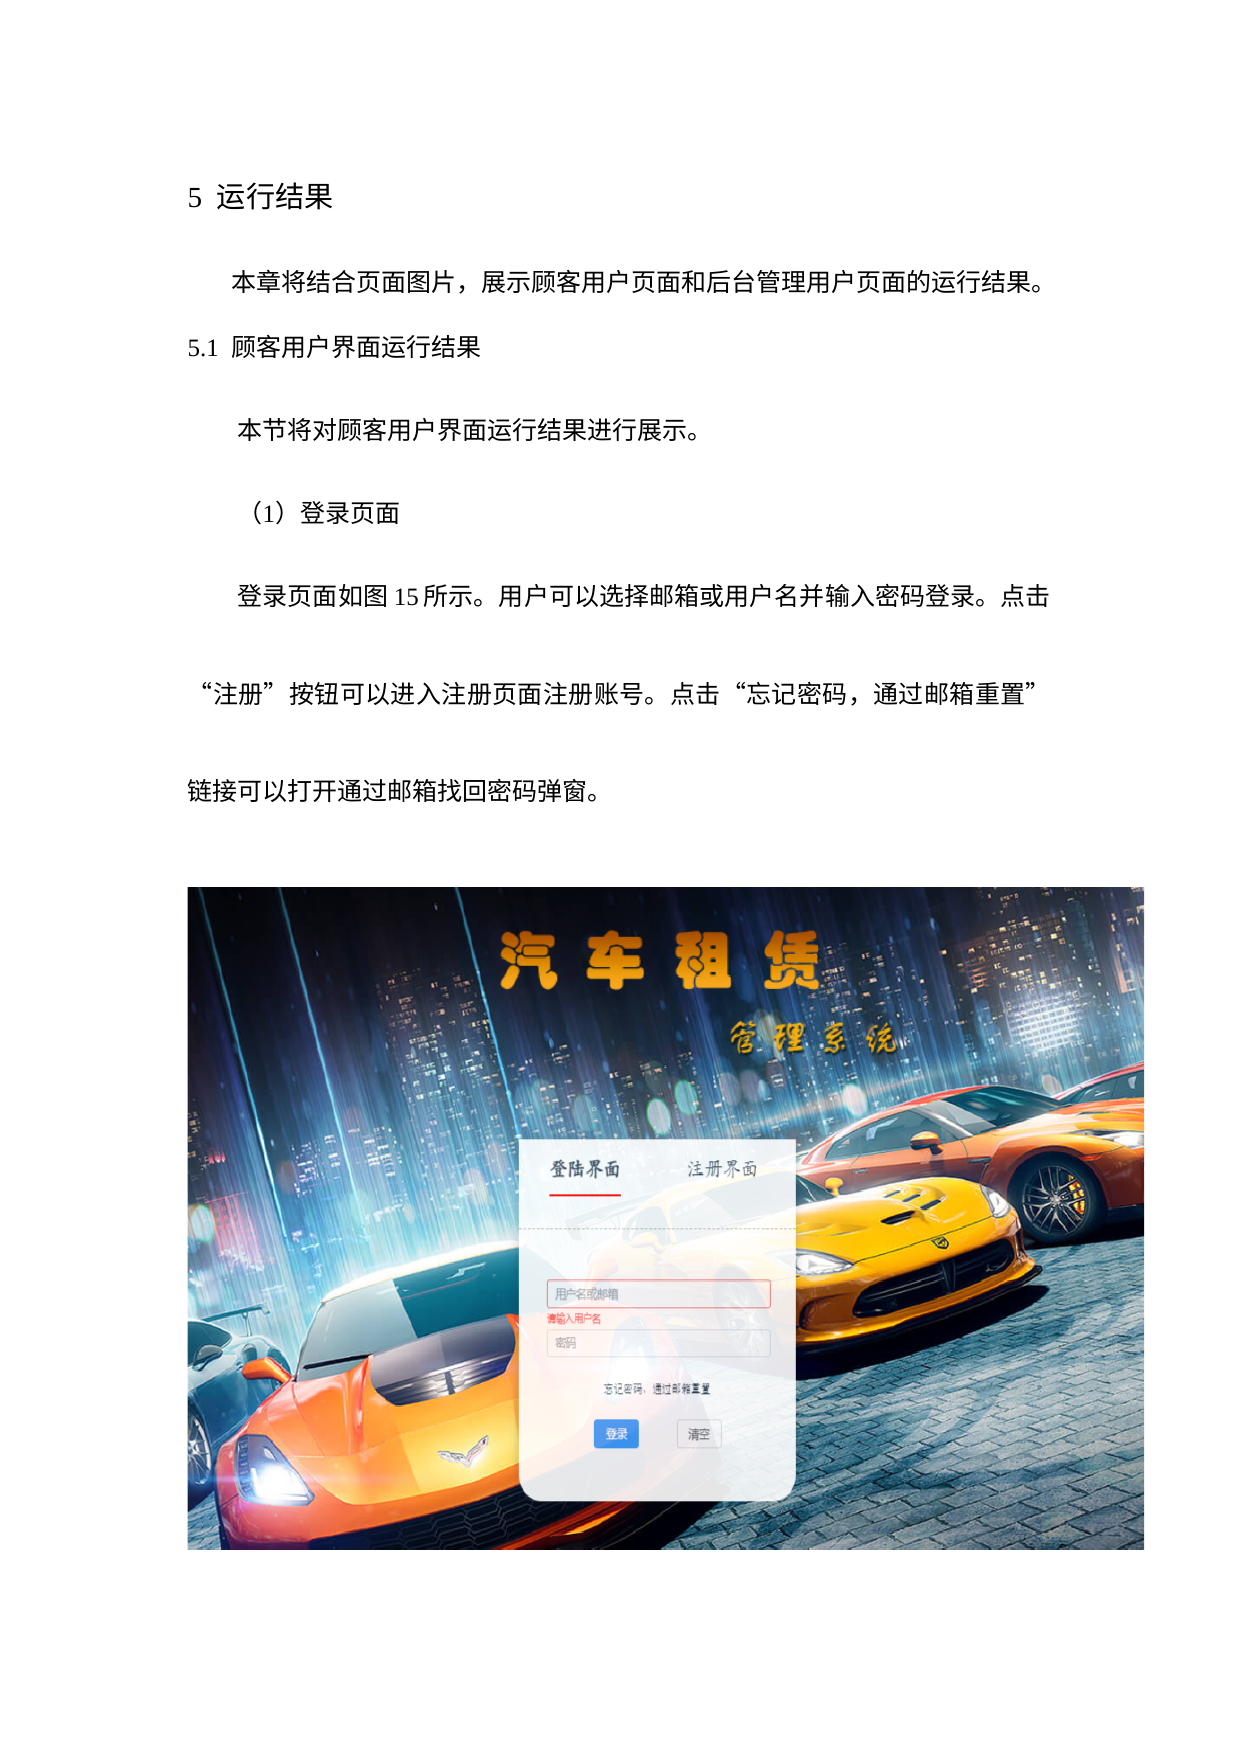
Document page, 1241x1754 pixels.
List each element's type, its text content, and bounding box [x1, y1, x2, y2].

text 本章将结合页面图片，展示顾客用户页面和后台管理用户页面的运行结果。 [187, 248, 1053, 313]
picture [187, 887, 1145, 1550]
subtitle 5 运行结果 [187, 162, 1053, 227]
subtitle 5.1 顾客用户界面运行结果 [187, 313, 1053, 378]
text （1）登录页面 [187, 479, 1053, 544]
text 本节将对顾客用户界面运行结果进行展示。 [187, 396, 1053, 461]
text 登录页面如图15所示。用户可以选择邮箱或用户名并输入密码登录。点击“注册”按钮可以进入注册页面注册账号。点击“忘记密码，通过邮箱重置”链接可以打开通过邮箱找回密码弹窗。 [187, 562, 1053, 822]
